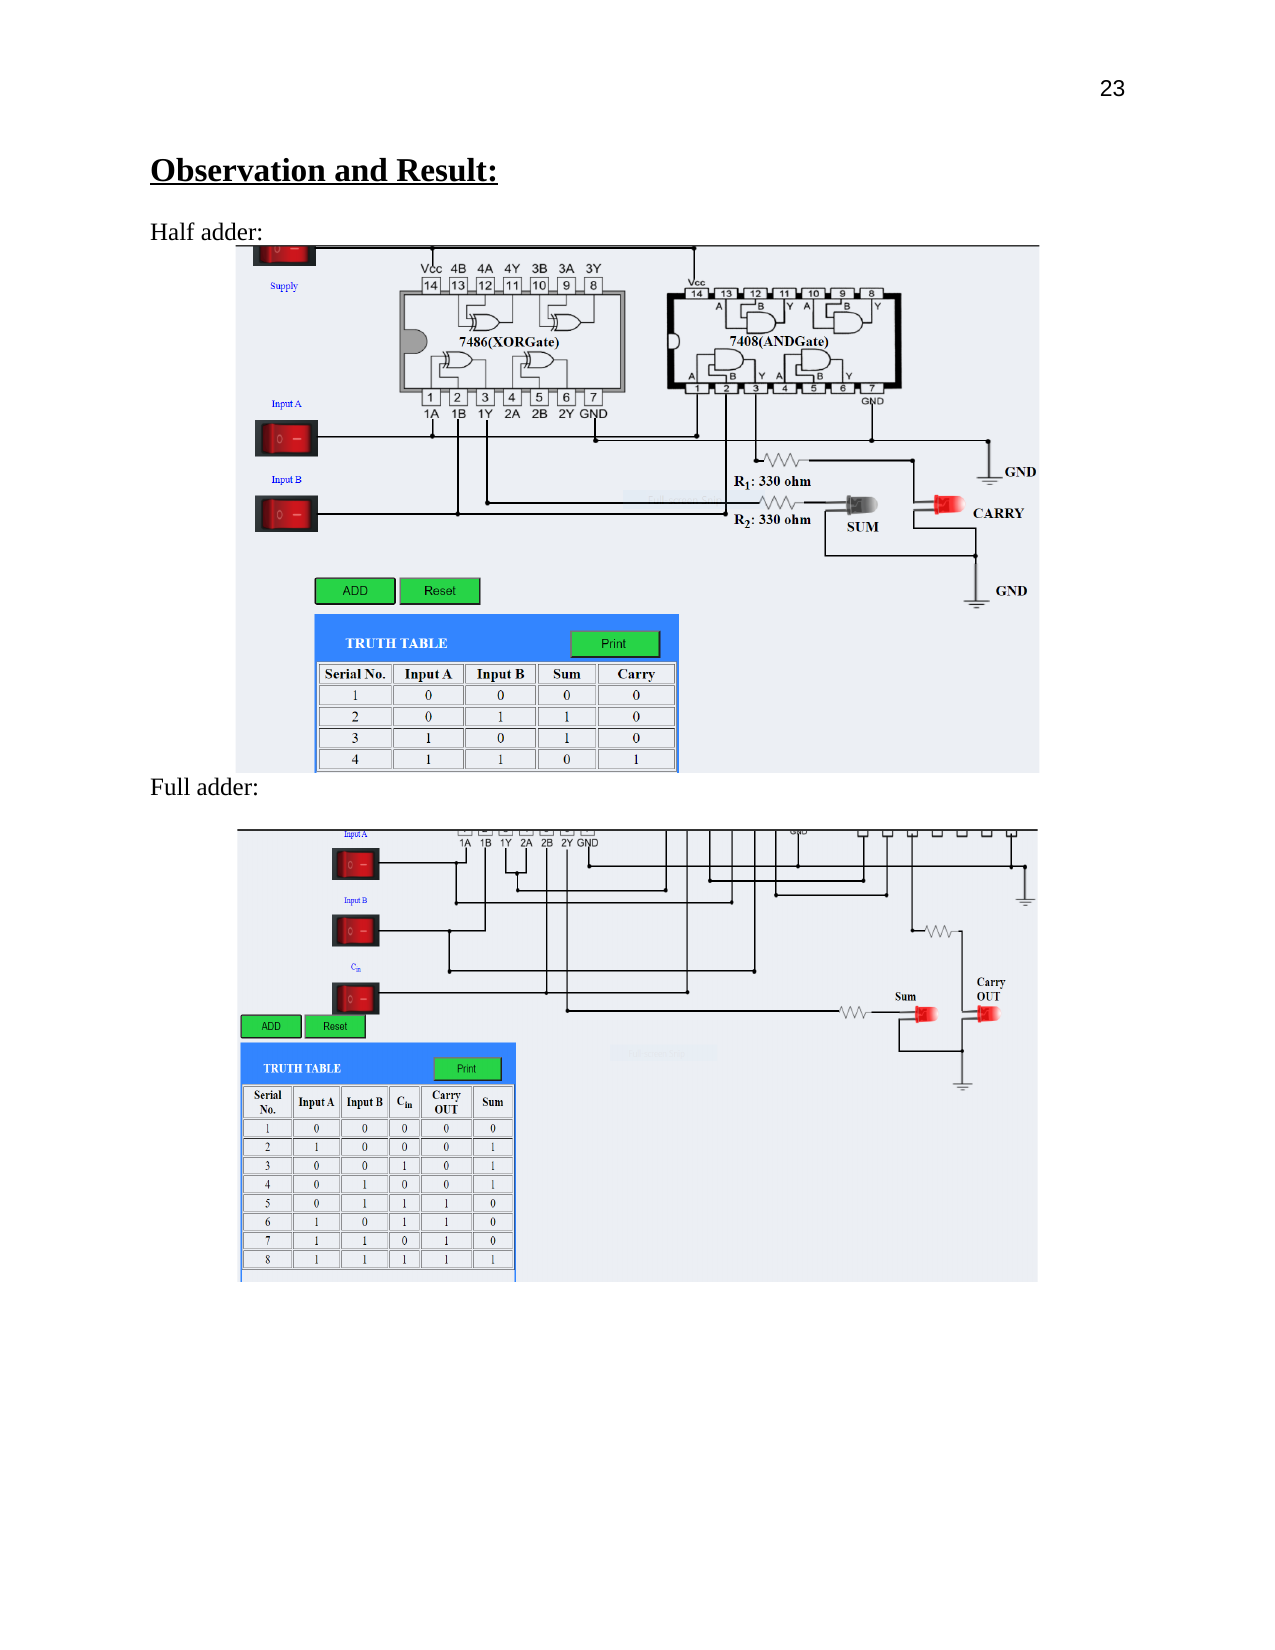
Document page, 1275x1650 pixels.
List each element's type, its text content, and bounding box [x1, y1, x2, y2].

text Half adder: [150, 217, 1125, 246]
text Observation and Result: [150, 150, 1125, 188]
picture [235, 245, 1040, 773]
picture [237, 829, 1038, 1282]
text Full adder: [150, 772, 1125, 801]
